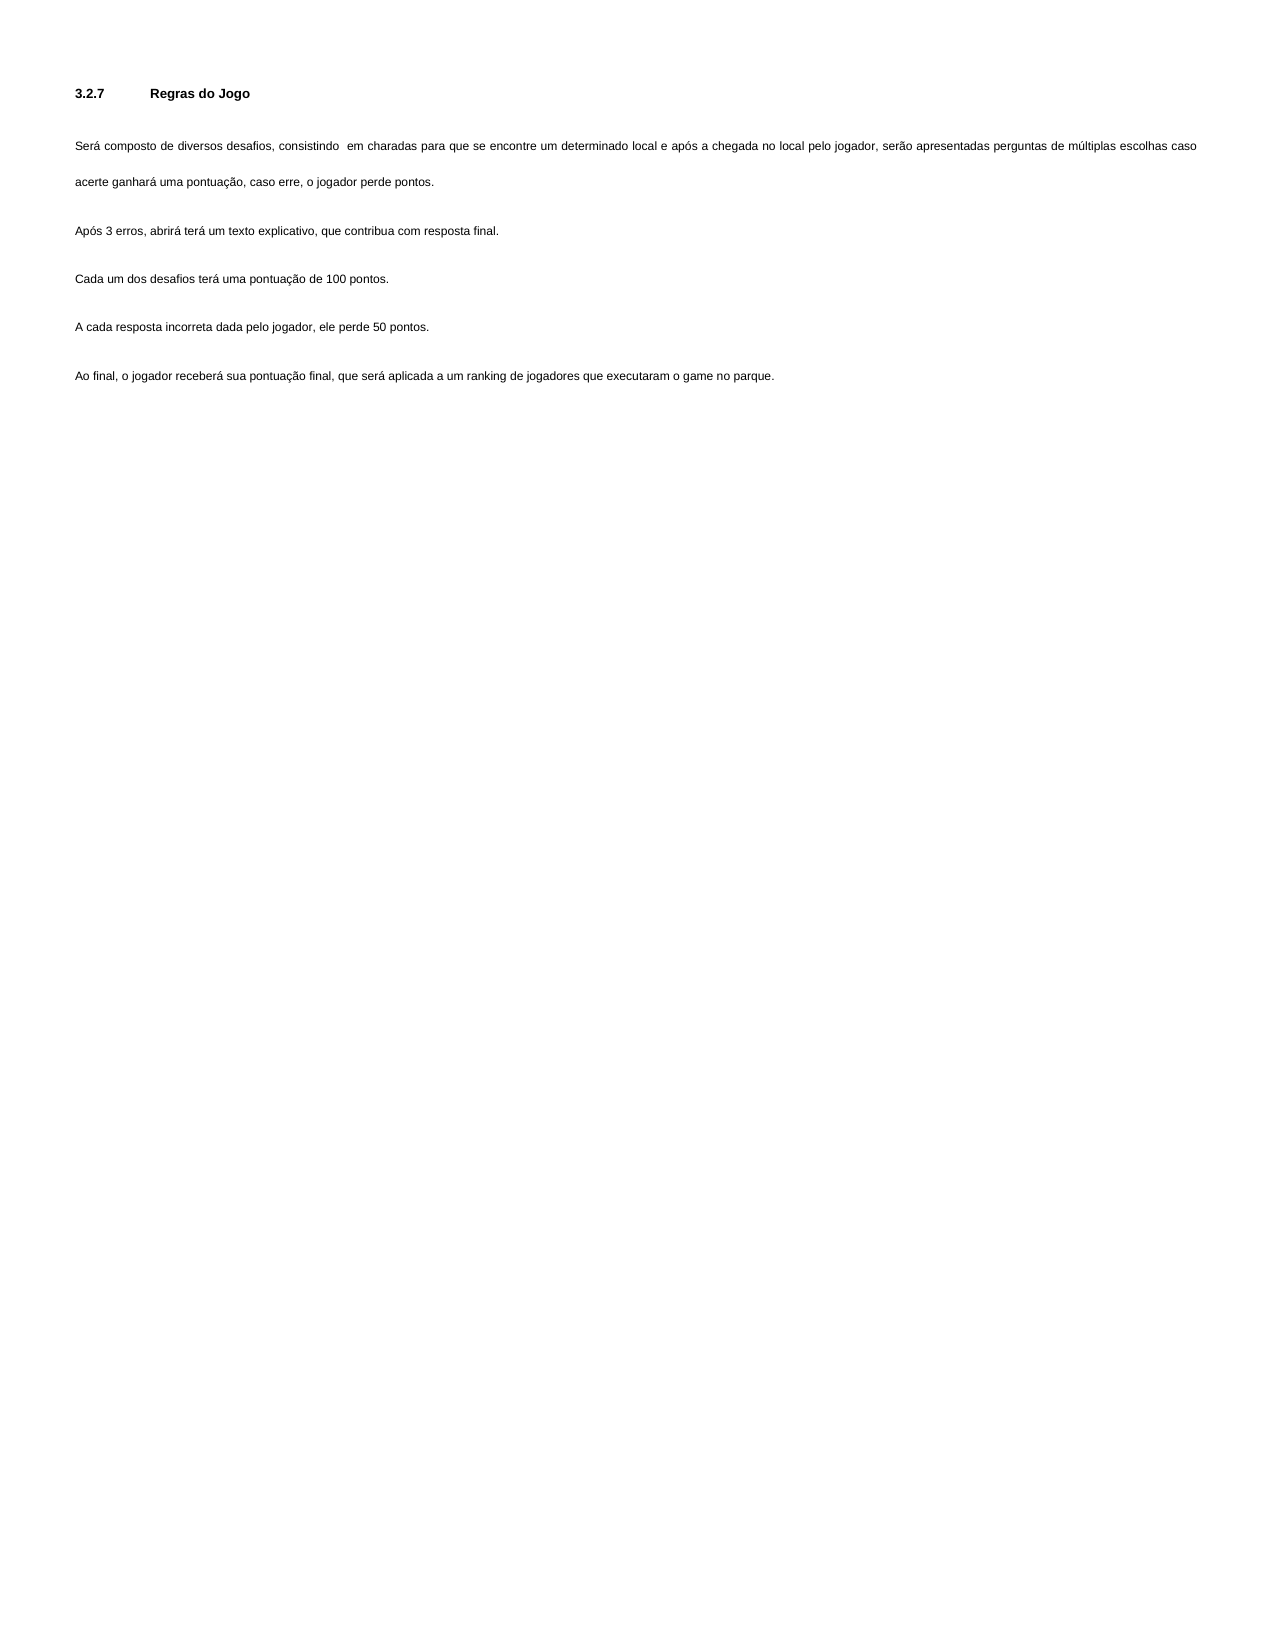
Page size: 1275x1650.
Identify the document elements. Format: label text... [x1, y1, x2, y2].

text A cada resposta incorreta dada pelo jogador, ele perde 50 pontos. [75, 310, 1200, 334]
text Cada um dos desafios terá uma pontuação de 100 pontos. [75, 262, 1200, 286]
list Regras do Jogo [75, 75, 1200, 103]
text Ao final, o jogador receberá sua pontuação final, que será aplicada a um ranking de jogadores que executaram o game no parque. [75, 359, 1200, 383]
text Após 3 erros, abrirá terá um texto explicativo, que contribua com resposta final. [75, 213, 1200, 237]
text Será composto de diversos desafios, consistindo em charadas para que se encontre um determinado local e após a chegada no local pelo jogador, serão apresentadas perguntas de múltiplas escolhas caso acerte ganhará uma pontuação, caso erre, o jogador perde pontos. [75, 129, 1200, 189]
